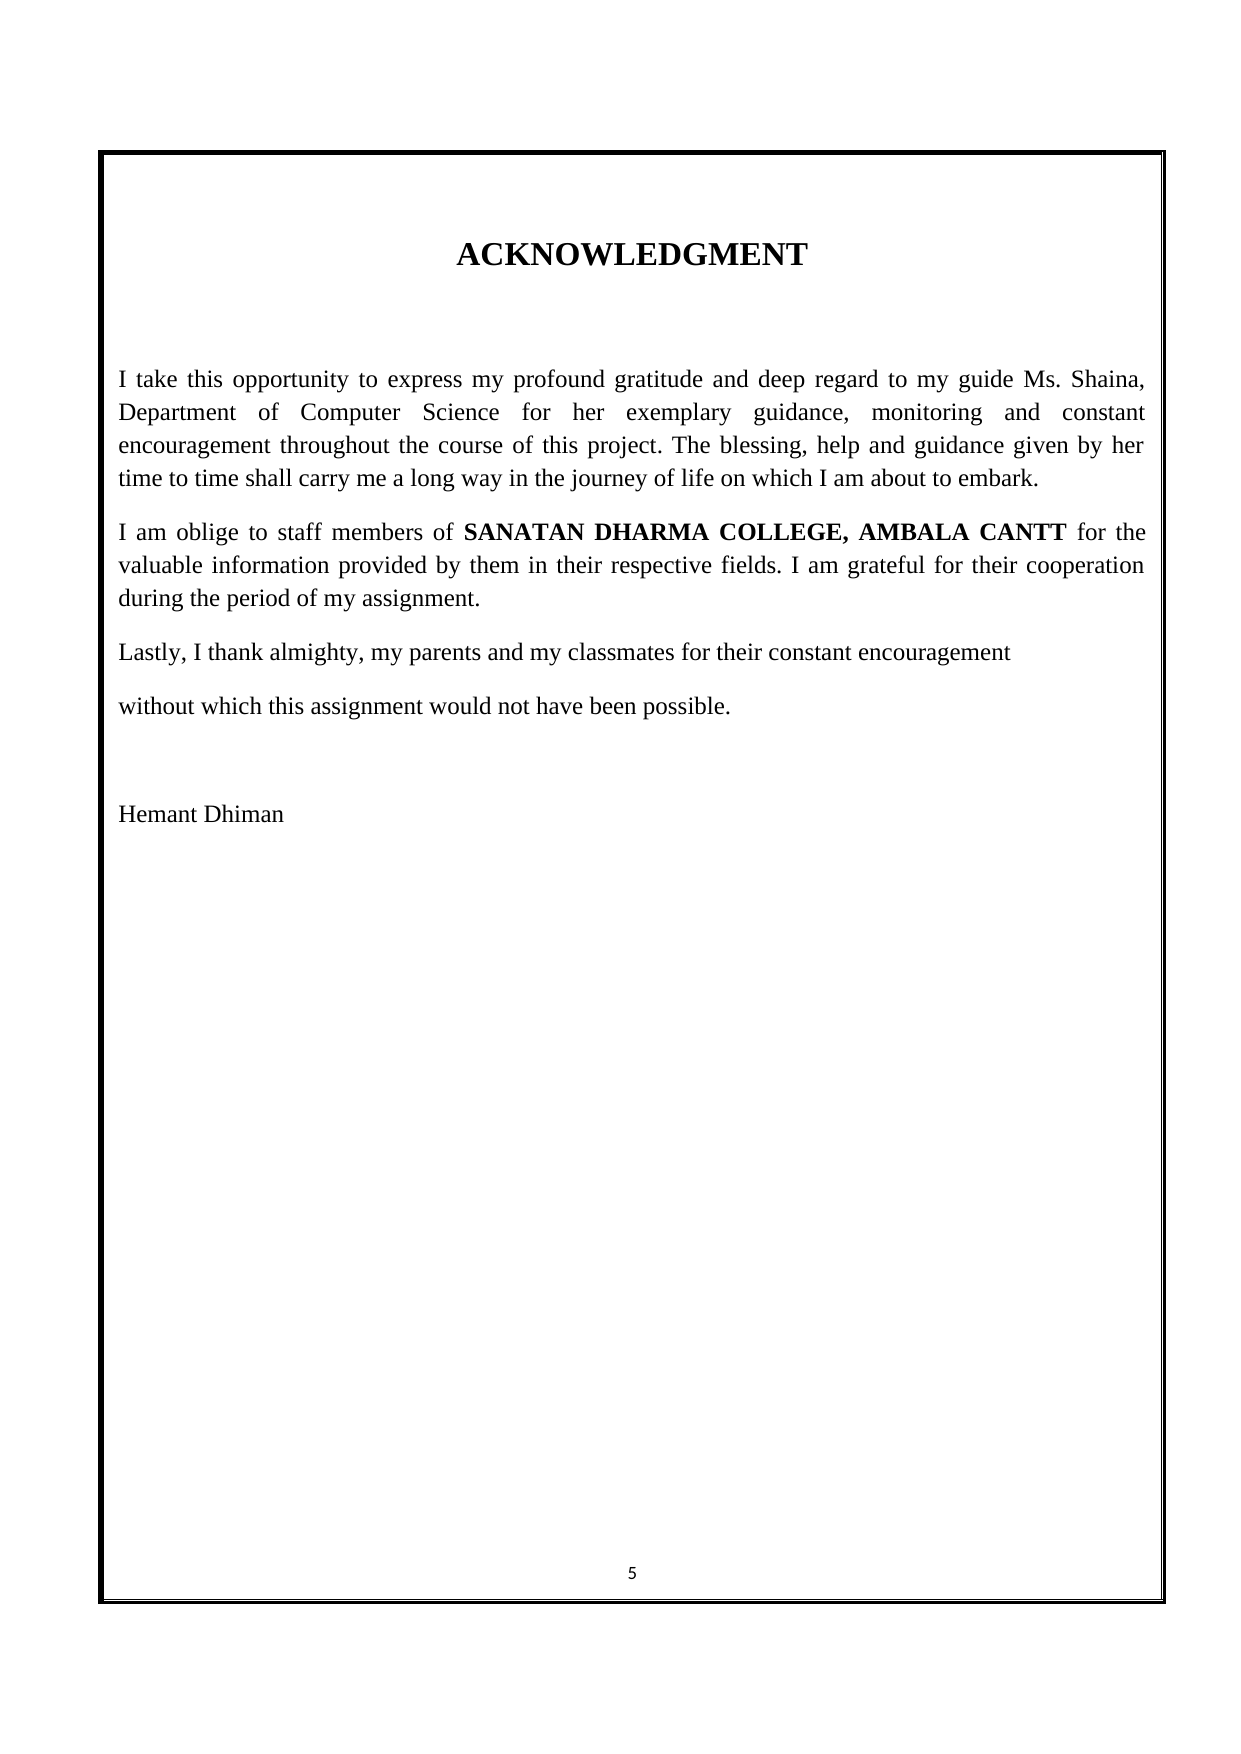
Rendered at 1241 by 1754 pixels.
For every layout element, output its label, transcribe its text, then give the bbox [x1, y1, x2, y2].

text I take this opportunity to express my profound gratitude and deep regard to my guide Ms. Shaina, Department of Computer Science for her exemplary guidance, monitoring and constant encouragement throughout the course of this project. The blessing, help and guidance given by her time to time shall carry me a long way in the journey of life on which I am about to embark. [118, 364, 1146, 492]
text Hemant Dhiman [118, 799, 1146, 827]
text I am oblige to staff members of SANATAN DHARMA COLLEGE, AMBALA CANTT for the valuable information provided by them in their respective fields. I am grateful for their cooperation during the period of my assignment. [118, 517, 1146, 612]
text without which this assignment would not have been possible. [118, 691, 1146, 720]
text ACKNOWLEDGMENT [118, 234, 1146, 273]
text Lastly, I thank almighty, my parents and my classmates for their constant encouragement [118, 637, 1146, 666]
